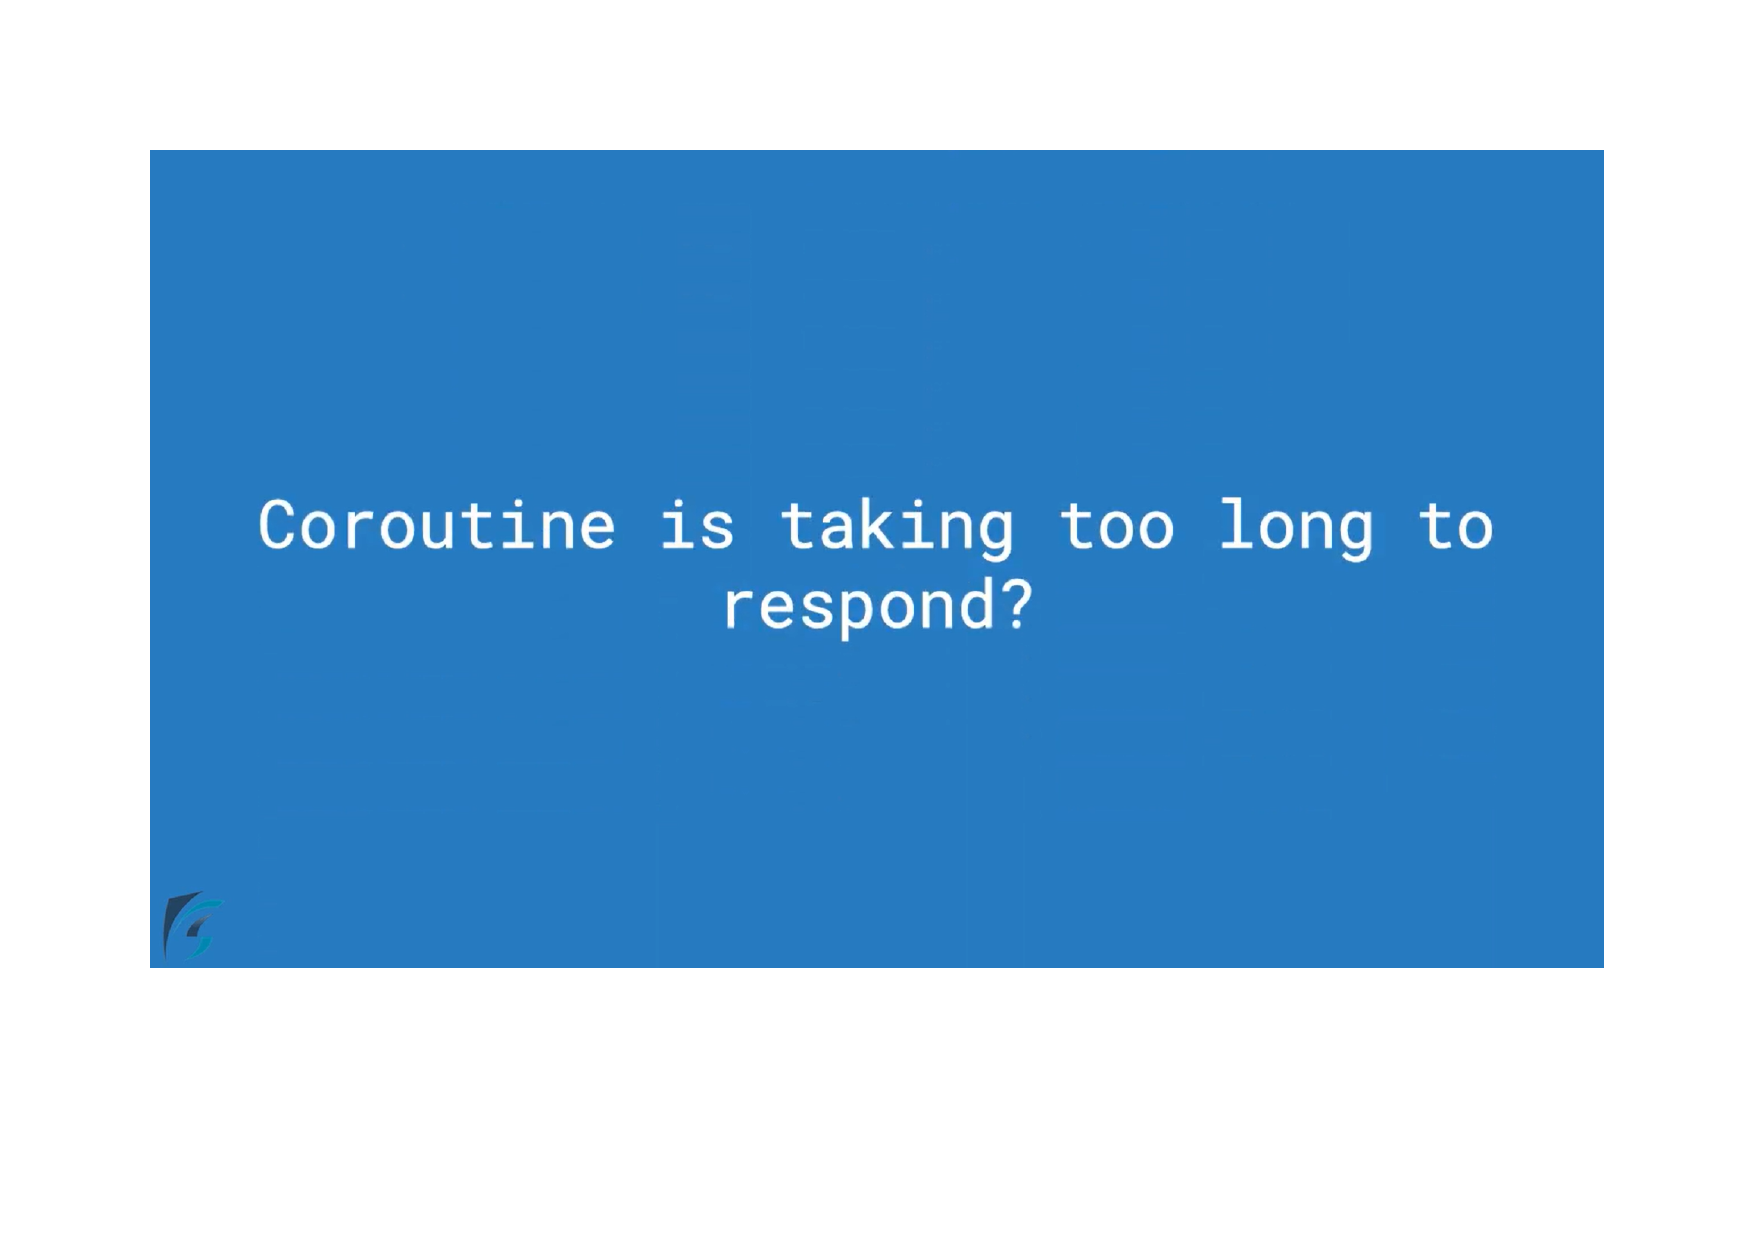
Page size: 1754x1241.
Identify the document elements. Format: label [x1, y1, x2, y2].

picture [150, 150, 1604, 968]
